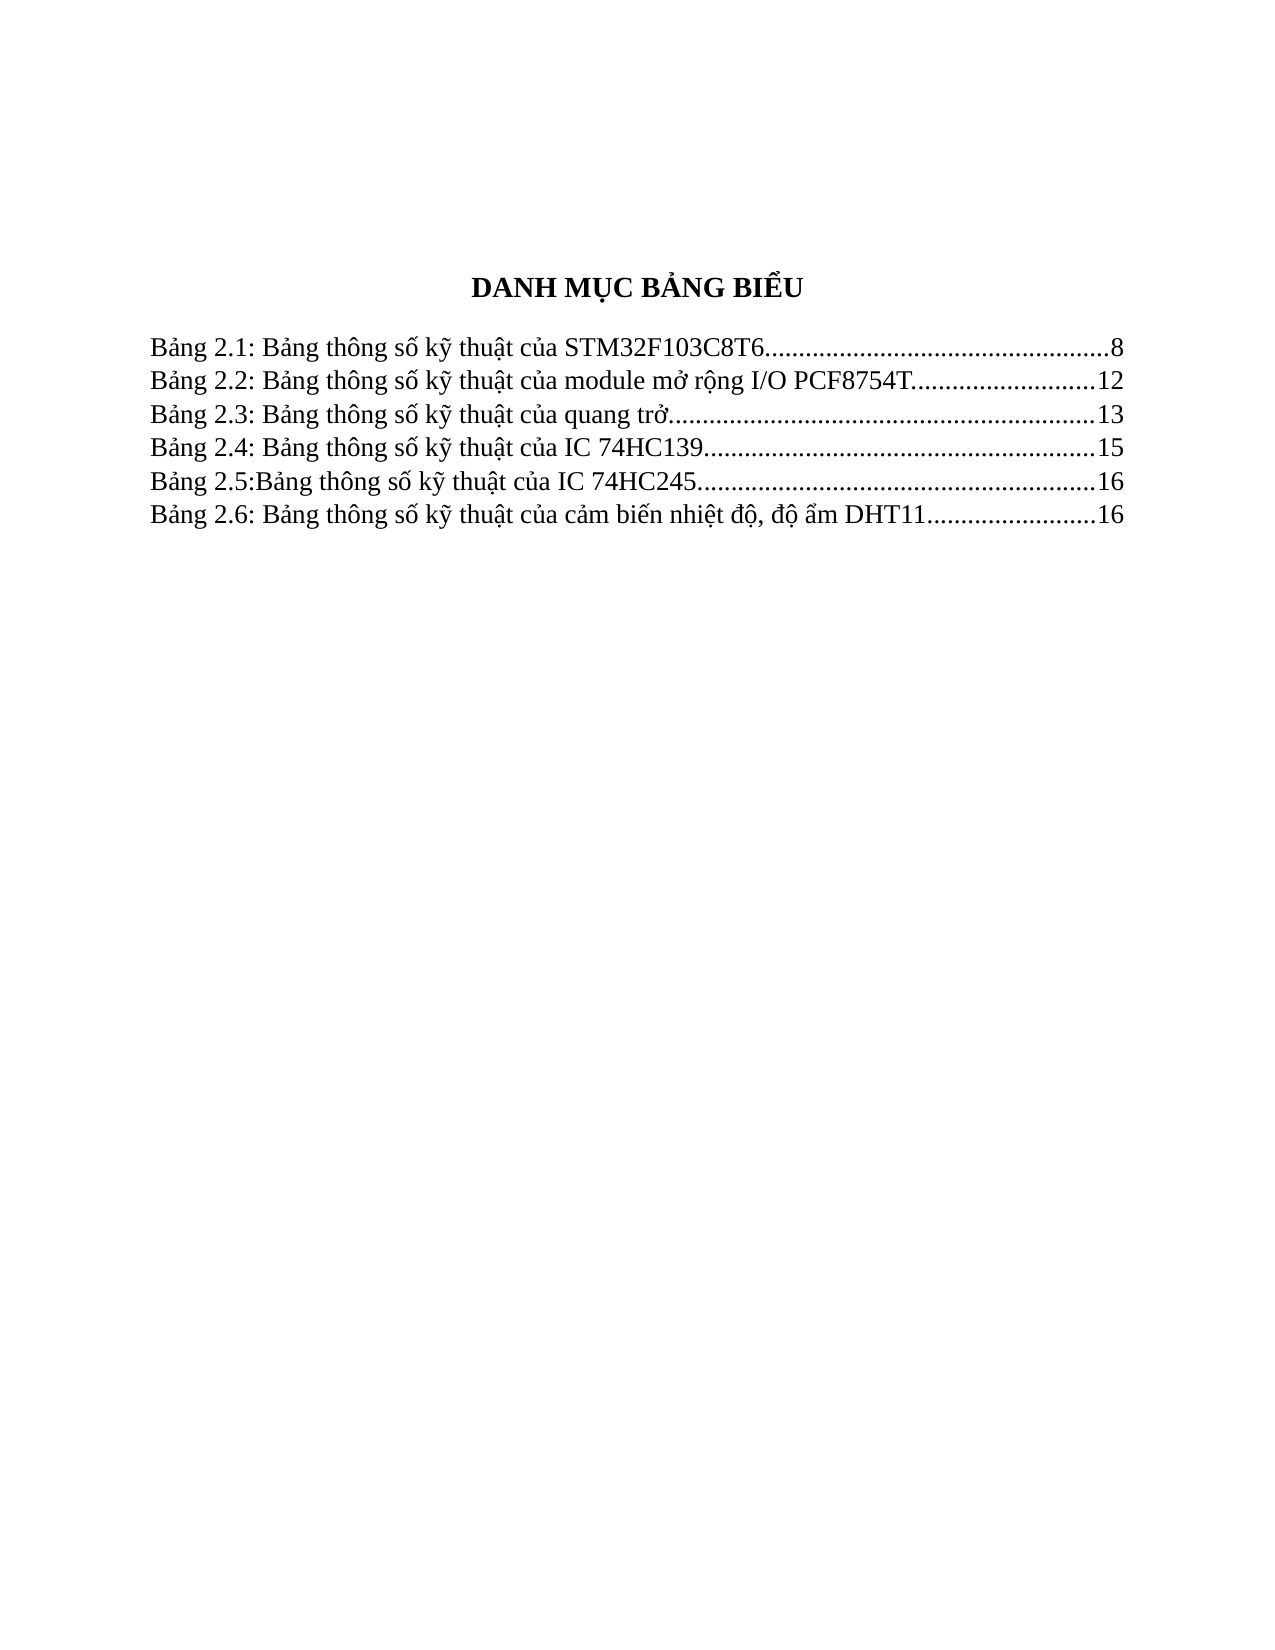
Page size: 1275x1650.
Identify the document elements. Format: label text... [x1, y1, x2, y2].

text Bảng 2.2: Bảng thông số kỹ thuật của module mở rộng I/O PCF8754T. 12 [150, 364, 1125, 395]
text Bảng 2.6: Bảng thông số kỹ thuật của cảm biến nhiệt độ, độ ẩm DHT11. 16 [150, 498, 1125, 529]
text Bảng 2.4: Bảng thông số kỹ thuật của IC 74HC139. 15 [150, 431, 1125, 462]
text Bảng 2.3: Bảng thông số kỹ thuật của quang trở. 13 [150, 398, 1125, 429]
text Bảng 2.5:Bảng thông số kỹ thuật của IC 74HC245. 16 [150, 465, 1125, 496]
text Bảng 2.1: Bảng thông số kỹ thuật của STM32F103C8T6. 8 [150, 331, 1125, 362]
text DANH MỤC BẢNG BIỂU [150, 270, 1125, 304]
